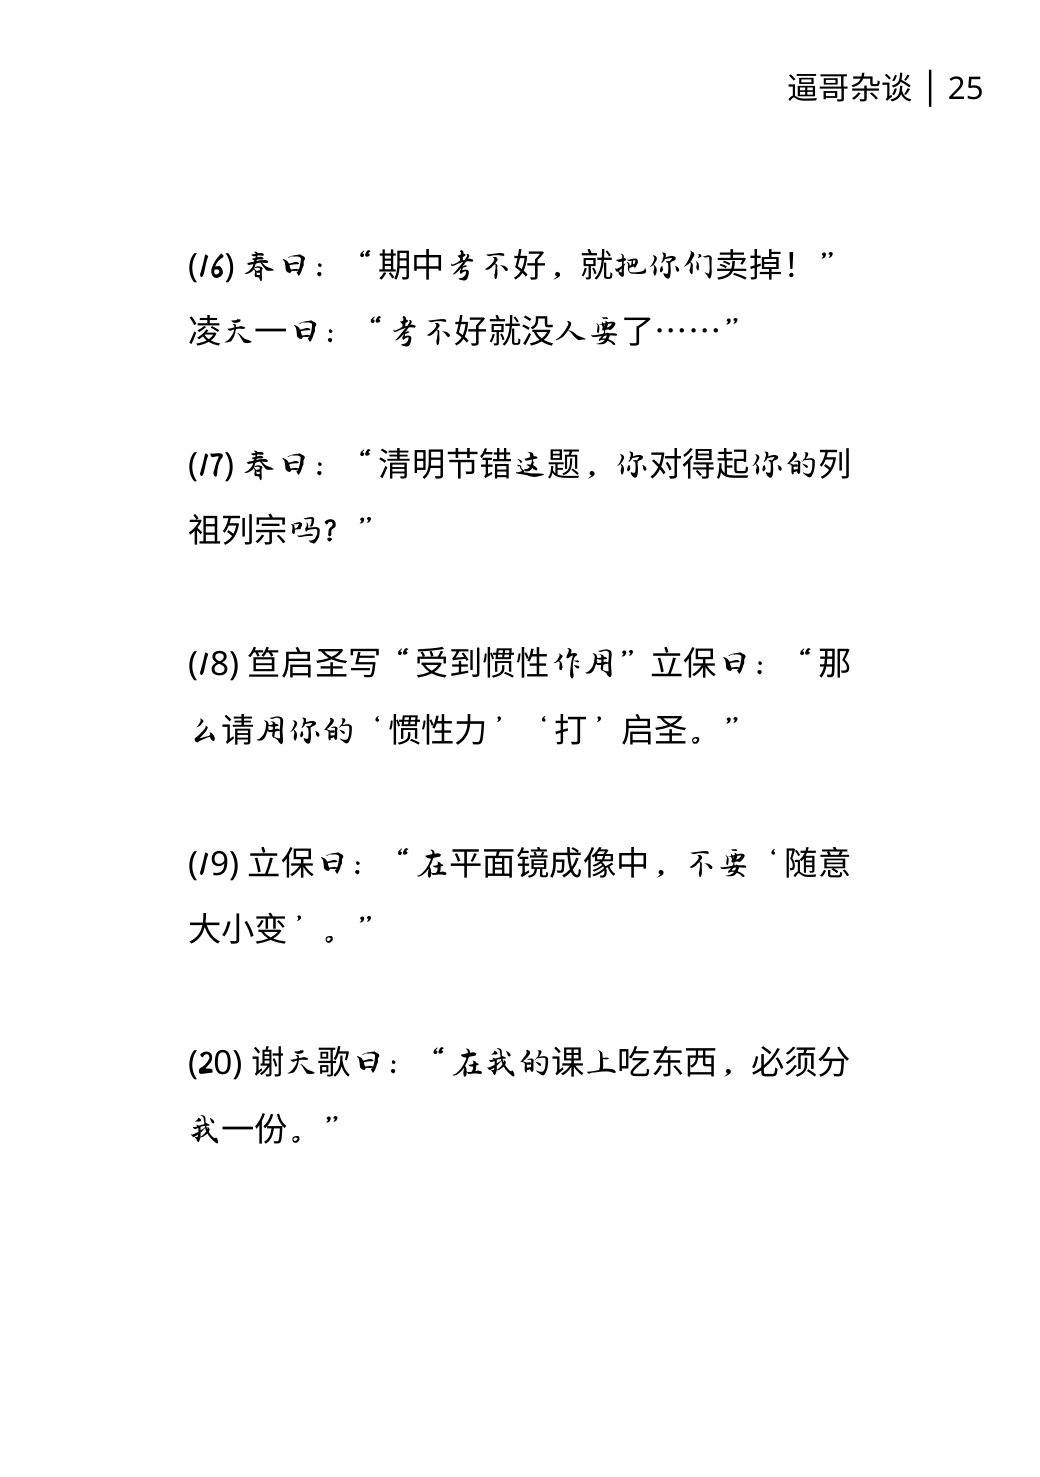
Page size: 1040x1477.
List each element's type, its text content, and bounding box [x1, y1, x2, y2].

list 立保曰：“在平面镜成像中，不要‘随意大小变’。” [188, 831, 852, 964]
list 春曰：“清明节错这题，你对得起你的列祖列宗吗？” [188, 432, 852, 565]
list 谢天歌曰：“在我的课上吃东西，必须分我一份。” [188, 1030, 852, 1163]
list 春曰：“期中考不好，就把你们卖掉！”凌天一曰：“考不好就没人要了……” [188, 233, 852, 366]
list 笪启圣写“受到惯性作用”立保曰：“那么请用你的‘惯性力’‘打’启圣。” [188, 632, 852, 764]
